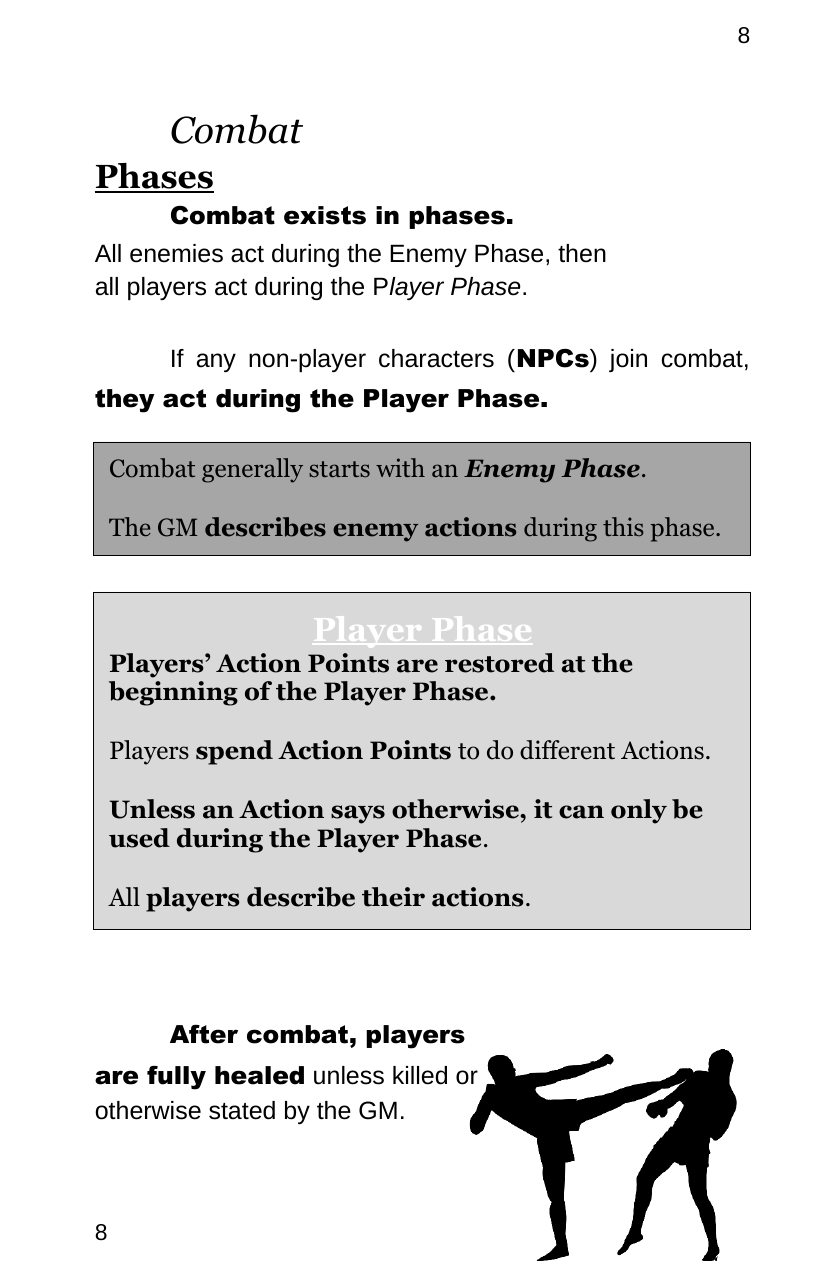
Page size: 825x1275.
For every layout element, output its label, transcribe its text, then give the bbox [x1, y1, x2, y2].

text After combat, players are fully healed unless killed or otherwise stated by the GM. [94, 1016, 487, 1125]
text If any non-player characters (NPCs) join combat, they act during the Player Phase. [94, 340, 750, 416]
picture [469, 1049, 737, 1261]
subtitle Combat [94, 109, 750, 152]
text Combat exists in phases. [94, 197, 750, 232]
subtitle Phases [94, 158, 750, 196]
text All enemies act during the Enemy Phase, then all players act during the Player Phase. [94, 239, 750, 301]
